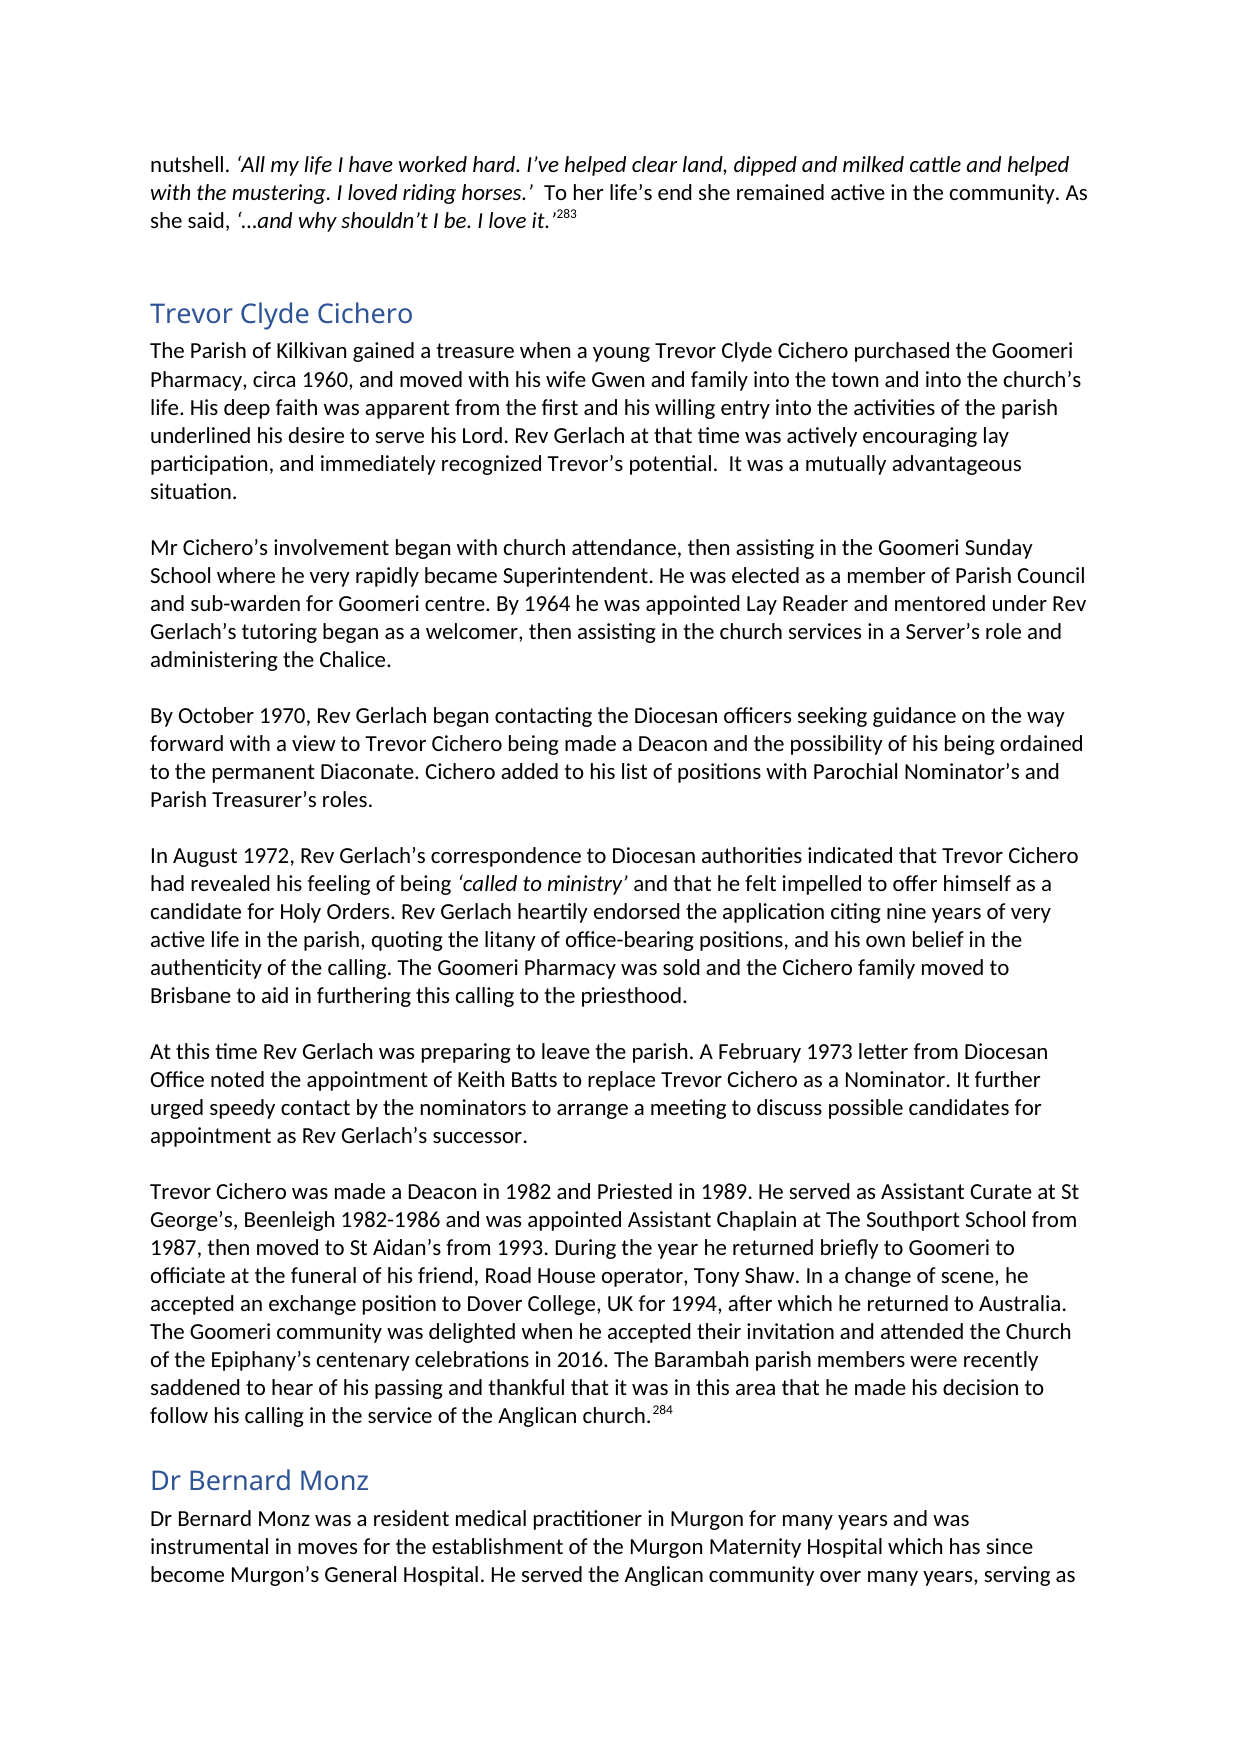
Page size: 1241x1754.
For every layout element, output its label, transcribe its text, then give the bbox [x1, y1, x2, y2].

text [150, 1504, 1090, 1588]
text Mr Cichero’s involvement began with church attendance, then assisting in the Goomeri Sunday School where he very rapidly became Superintendent. He was elected as a member of Parish Council and sub-warden for Goomeri centre. By 1964 he was appointed Lay Reader and mentored under Rev Gerlach’s tutoring began as a welcomer, then assisting in the church services in a Server’s role and administering the Chalice. [150, 533, 1090, 673]
text In August 1972, Rev Gerlach’s correspondence to Diocesan authorities indicated that Trevor Cichero had revealed his feeling of being ‘called to ministry’ and that he felt impelled to offer himself as a candidate for Holy Orders. Rev Gerlach heartily endorsed the application citing nine years of very active life in the parish, quoting the litany of office-bearing positions, and his own belief in the authenticity of the calling. The Goomeri Pharmacy was sold and the Cichero family moved to Brisbane to aid in furthering this calling to the priesthood. [150, 841, 1090, 1009]
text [150, 150, 1090, 234]
text The Parish of Kilkivan gained a treasure when a young Trevor Clyde Cichero purchased the Goomeri Pharmacy, circa 1960, and moved with his wife Gwen and family into the town and into the church’s life. His deep faith was apparent from the first and his willing entry into the activities of the parish underlined his desire to serve his Lord. Rev Gerlach at that time was actively encouraging lay participation, and immediately recognized Trevor’s potential. It was a mutually advantageous situation. [150, 337, 1090, 505]
subtitle Dr Bernard Monz [150, 1462, 1090, 1498]
text By October 1970, Rev Gerlach began contacting the Diocesan officers seeking guidance on the way forward with a view to Trevor Cichero being made a Deacon and the possibility of his being ordained to the permanent Diaconate. Cichero added to his list of positions with Parochial Nominator’s and Parish Treasurer’s roles. [150, 701, 1090, 813]
subtitle Trevor Clyde Cichero [150, 294, 1090, 331]
text Trevor Cichero was made a Deacon in 1982 and Priested in 1989. He served as Assistant Curate at St George’s, Beenleigh 1982-1986 and was appointed Assistant Chaplain at The Southport School from 1987, then moved to St Aidan’s from 1993. During the year he returned briefly to Goomeri to officiate at the funeral of his friend, Road House operator, Tony Shaw. In a change of scene, he accepted an exchange position to Dover College, UK for 1994, after which he returned to Australia. The Goomeri community was delighted when he accepted their invitation and attended the Church of the Epiphany’s centenary celebrations in 2016. The Barambah parish members were recently saddened to hear of his passing and thankful that it was in this area that he made his decision to follow his calling in the service of the Anglican church. [150, 1177, 1090, 1429]
text At this time Rev Gerlach was preparing to leave the parish. A February 1973 letter from Diocesan Office noted the appointment of Keith Batts to replace Trevor Cichero as a Nominator. It further urged speedy contact by the nominators to arrange a meeting to discuss possible candidates for appointment as Rev Gerlach’s successor. [150, 1037, 1090, 1149]
